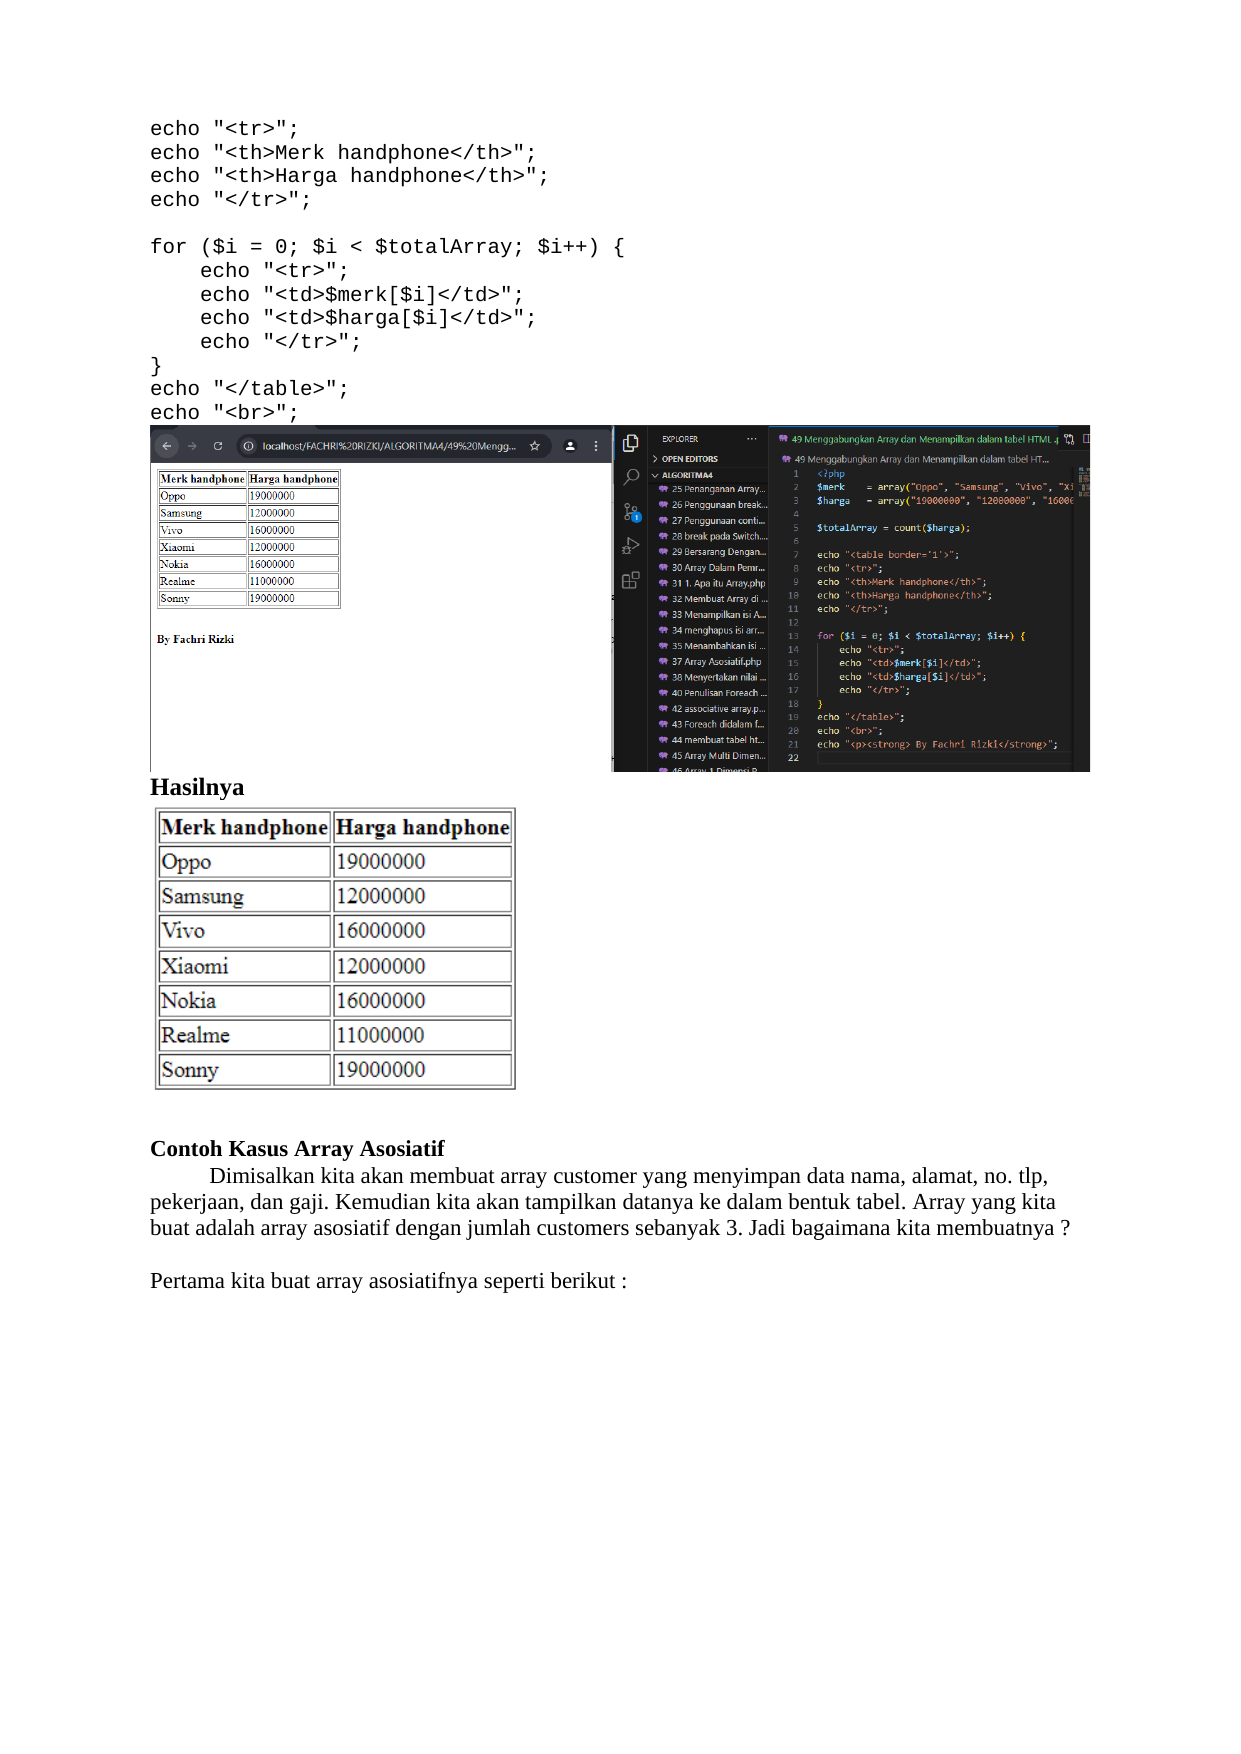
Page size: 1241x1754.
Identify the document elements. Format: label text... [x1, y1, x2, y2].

picture [150, 425, 1091, 772]
text echo "<td>$harga[$i]</td>"; [150, 307, 1090, 331]
text Contoh Kasus Array Asosiatif [150, 1109, 1090, 1162]
text echo "</tr>"; [150, 331, 1090, 354]
text echo "</tr>"; [150, 189, 1090, 213]
text echo "<th>Merk handphone</th>"; [150, 142, 1090, 165]
text echo "</table>"; [150, 378, 1090, 402]
text echo "<tr>"; [150, 118, 1090, 142]
text } [150, 354, 1090, 378]
text for ($i = 0; $i < $totalArray; $i++) { [150, 236, 1090, 260]
text Dimisalkan kita akan membuat array customer yang menyimpan data nama, alamat, no. tlp, pekerjaan, dan gaji. Kemudian kita akan tampilkan datanya ke dalam bentuk tabel. Array yang kita buat adalah array asosiatif dengan jumlah customers sebanyak 3. Jadi bagaimana kita membuatnya ? Pertama kita buat array asosiatifnya seperti berikut : [150, 1162, 1090, 1293]
text echo "<td>$merk[$i]</td>"; [150, 284, 1090, 307]
text echo "<th>Harga handphone</th>"; [150, 165, 1090, 189]
text Hasilnya [150, 772, 1090, 801]
text echo "<br>"; [150, 402, 1090, 425]
text echo "<tr>"; [150, 260, 1090, 284]
picture [150, 800, 535, 1109]
